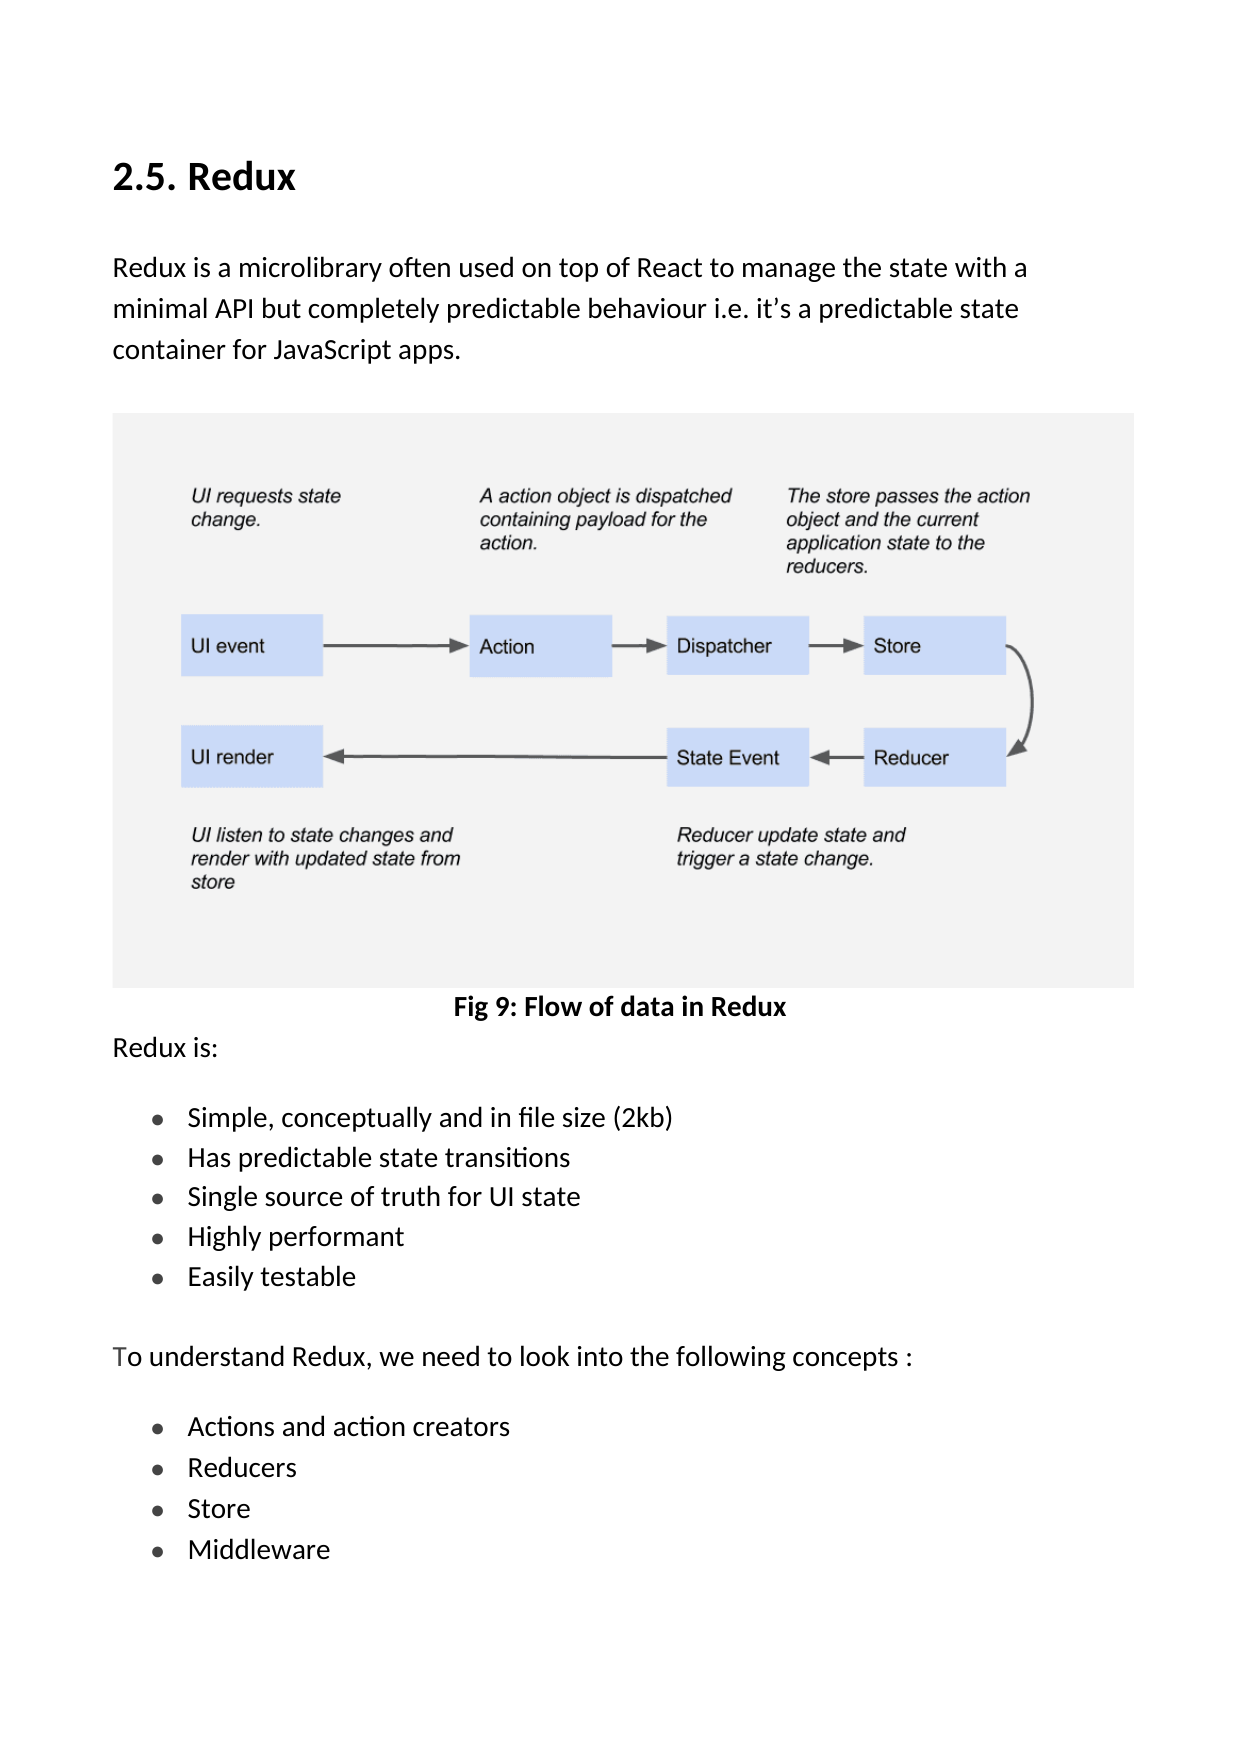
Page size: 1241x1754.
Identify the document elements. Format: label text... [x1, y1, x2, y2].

list Highly performant [150, 1218, 1128, 1254]
text Fig 9: Flow of data in Redux [112, 988, 1128, 1023]
list Single source of truth for UI state [150, 1178, 1128, 1214]
text To understand Redux, we need to look into the following concepts : [112, 1338, 1128, 1374]
list Reducers [150, 1449, 1128, 1485]
list Has predictable state transitions [150, 1139, 1128, 1174]
list Simple, conceptually and in file size (2kb) [150, 1099, 1128, 1134]
text 2.5. Redux [112, 150, 1128, 201]
picture [112, 413, 1134, 988]
list Middleware [150, 1531, 1128, 1567]
text Redux is a microlibrary often used on top of React to manage the state with a minimal API but completely predictable behaviour i.e. it’s a predictable state container for JavaScript apps. [112, 249, 1128, 367]
list Actions and action creators [150, 1408, 1128, 1444]
list Easily testable [150, 1258, 1128, 1294]
text Redux is: [112, 1029, 1128, 1064]
list Store [150, 1490, 1128, 1526]
